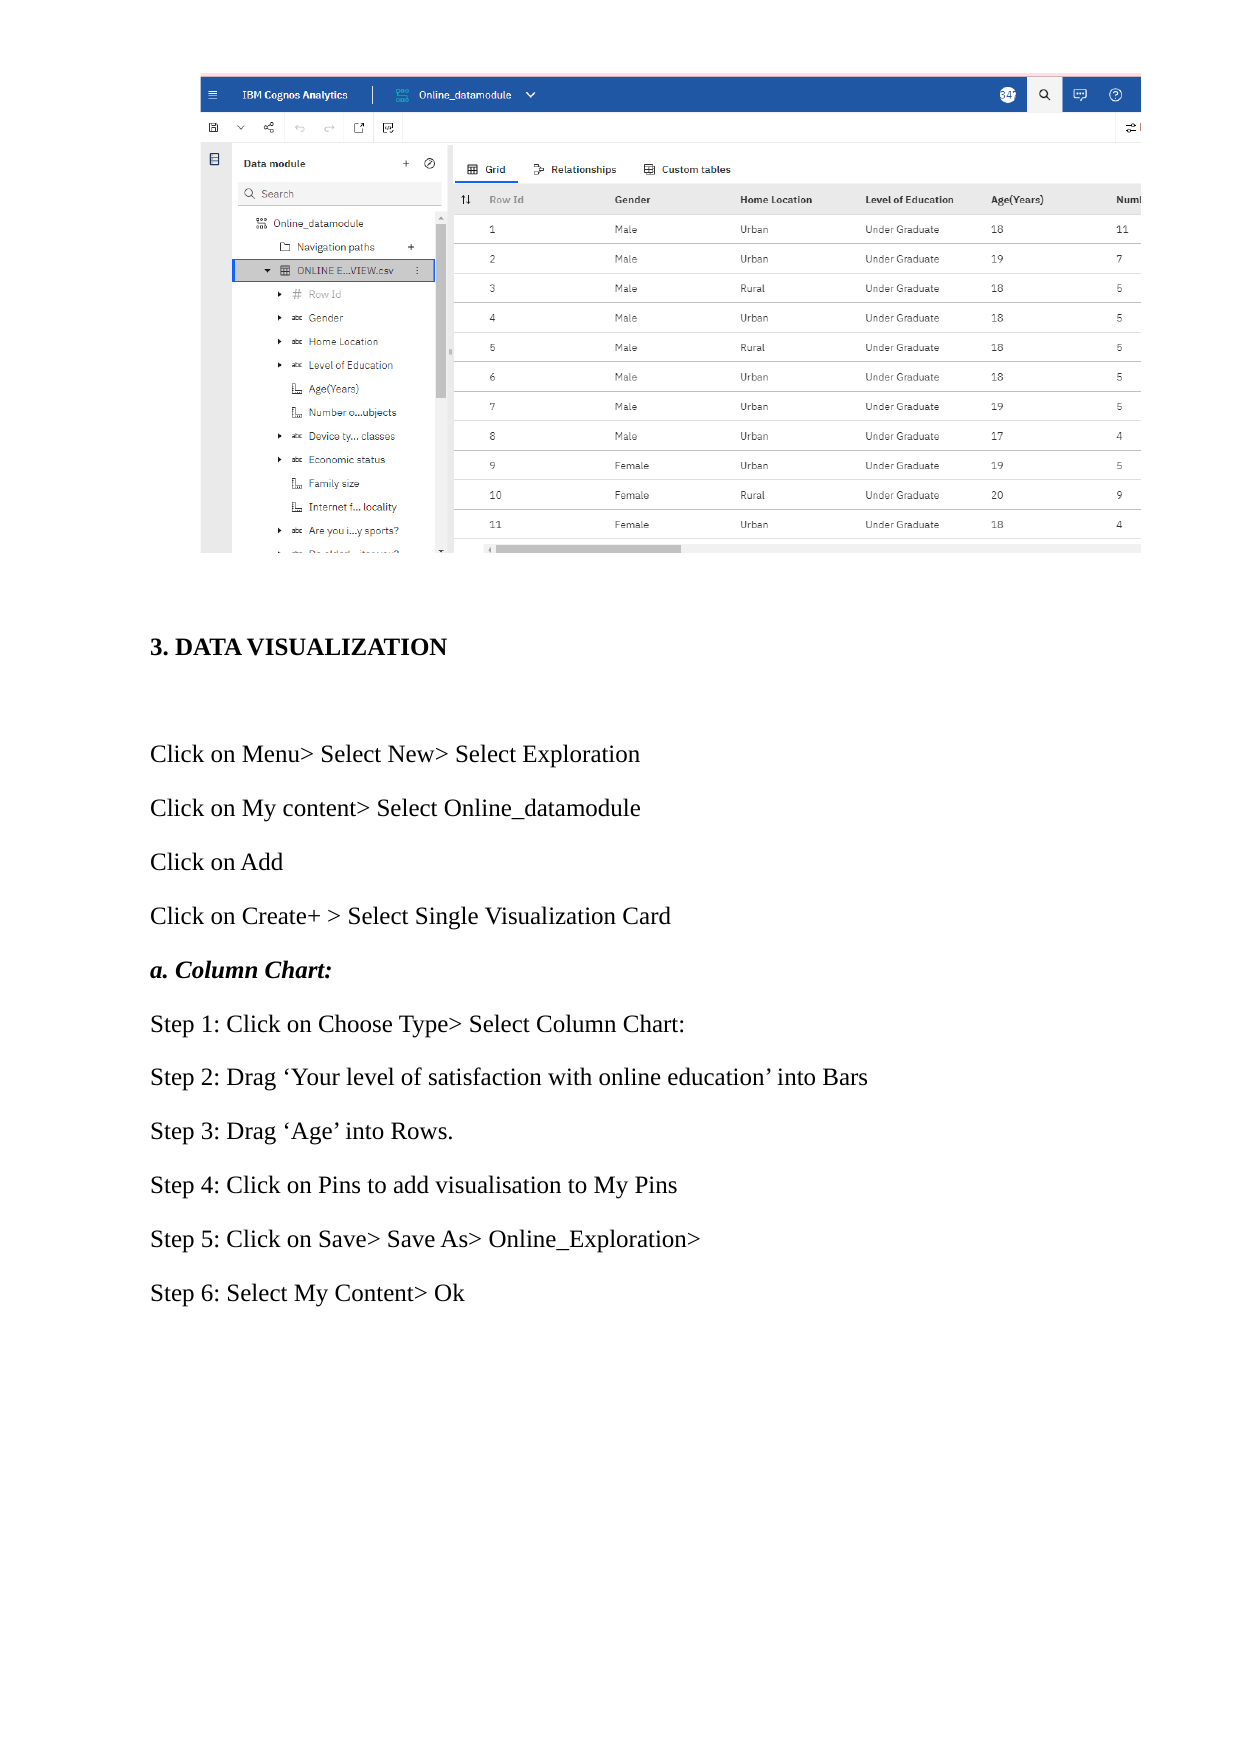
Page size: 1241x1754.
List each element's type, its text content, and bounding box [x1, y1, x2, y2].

text a. Column Chart: [150, 955, 1090, 983]
text Step 5: Click on Save> Save As> Online_Exploration> [150, 1224, 1090, 1253]
text Click on My content> Select Online_datamodule [150, 793, 1090, 822]
text Step 6: Select My Content> Ok [150, 1278, 1090, 1307]
text Step 2: Drag ‘Your level of satisfaction with online education’ into Bars [150, 1062, 1090, 1091]
picture [200, 73, 1141, 553]
text Click on Menu> Select New> Select Exploration [150, 739, 1090, 768]
text 3. Data VISUALIZATION [150, 632, 1090, 660]
text Click on Add [150, 847, 1090, 876]
text Step 1: Click on Choose Type> Select Column Chart: [150, 1009, 1090, 1037]
text Step 4: Click on Pins to add visualisation to My Pins [150, 1170, 1090, 1199]
text Step 3: Drag ‘Age’ into Rows. [150, 1116, 1090, 1145]
text Click on Create+ > Select Single Visualization Card [150, 901, 1090, 930]
